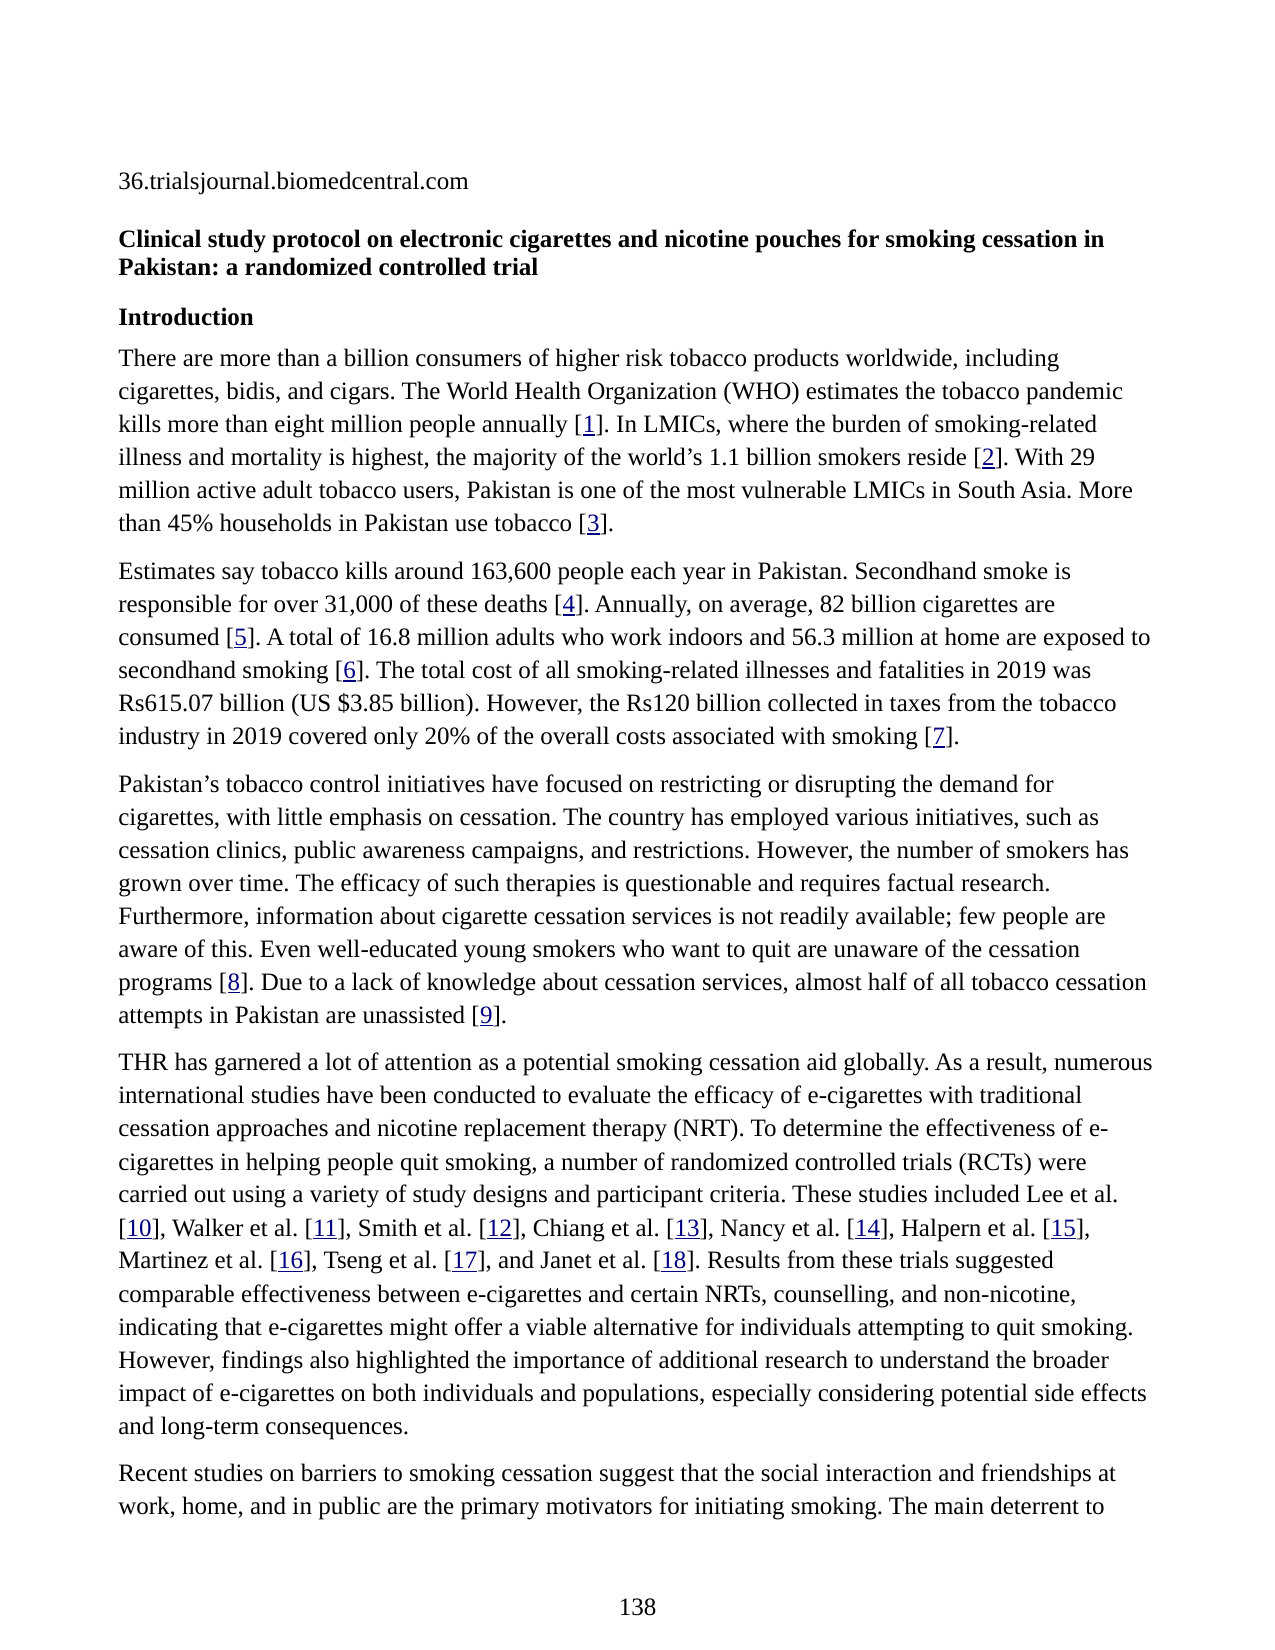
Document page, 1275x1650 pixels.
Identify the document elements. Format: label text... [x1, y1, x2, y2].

text There are more than a billion consumers of higher risk tobacco products worldwide, including cigarettes, bidis, and cigars. The World Health Organization (WHO) estimates the tobacco pandemic kills more than eight million people annually [1]. In LMICs, where the burden of smoking-related illness and mortality is highest, the majority of the world’s 1.1 billion smokers reside [2]. With 29 million active adult tobacco users, Pakistan is one of the most vulnerable LMICs in South Asia. More than 45% households in Pakistan use tobacco [3]. [118, 343, 1157, 537]
text Pakistan’s tobacco control initiatives have focused on restricting or disrupting the demand for cigarettes, with little emphasis on cessation. The country has employed various initiatives, such as cessation clinics, public awareness campaigns, and restrictions. However, the number of smokers has grown over time. The efficacy of such therapies is questionable and requires factual research. Furthermore, information about cigarette cessation services is not readily available; few people are aware of this. Even well-educated young smokers who want to quit are unaware of the cessation programs [8]. Due to a lack of knowledge about cessation services, almost half of all tobacco cessation attempts in Pakistan are unassisted [9]. [118, 769, 1157, 1029]
subtitle Clinical study protocol on electronic cigarettes and nicotine pouches for smoking cessation in Pakistan: a randomized controlled trial [118, 224, 1157, 281]
text 36.trialsjournal.biomedcentral.com [118, 166, 1157, 194]
subtitle Introduction [118, 302, 1157, 331]
text Estimates say tobacco kills around 163,600 people each year in Pakistan. Secondhand smoke is responsible for over 31,000 of these deaths [4]. Annually, on average, 82 billion cigarettes are consumed [5]. A total of 16.8 million adults who work indoors and 56.3 million at home are exposed to secondhand smoking [6]. The total cost of all smoking-related illnesses and fatalities in 2019 was Rs615.07 billion (US $3.85 billion). However, the Rs120 billion collected in taxes from the tobacco industry in 2019 covered only 20% of the overall costs associated with smoking [7]. [118, 556, 1157, 750]
text THR has garnered a lot of attention as a potential smoking cessation aid globally. As a result, numerous international studies have been conducted to evaluate the efficacy of e-cigarettes with traditional cessation approaches and nicotine replacement therapy (NRT). To determine the effectiveness of e-cigarettes in helping people quit smoking, a number of randomized controlled trials (RCTs) were carried out using a variety of study designs and participant criteria. These studies included Lee et al. [10], Walker et al. [11], Smith et al. [12], Chiang et al. [13], Nancy et al. [14], Halpern et al. [15], Martinez et al. [16], Tseng et al. [17], and Janet et al. [18]. Results from these trials suggested comparable effectiveness between e-cigarettes and certain NRTs, counselling, and non-nicotine, indicating that e-cigarettes might offer a viable alternative for individuals attempting to quit smoking. However, findings also highlighted the importance of additional research to understand the broader impact of e-cigarettes on both individuals and populations, especially considering potential side effects and long-term consequences. [118, 1047, 1157, 1439]
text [118, 1458, 1157, 1520]
